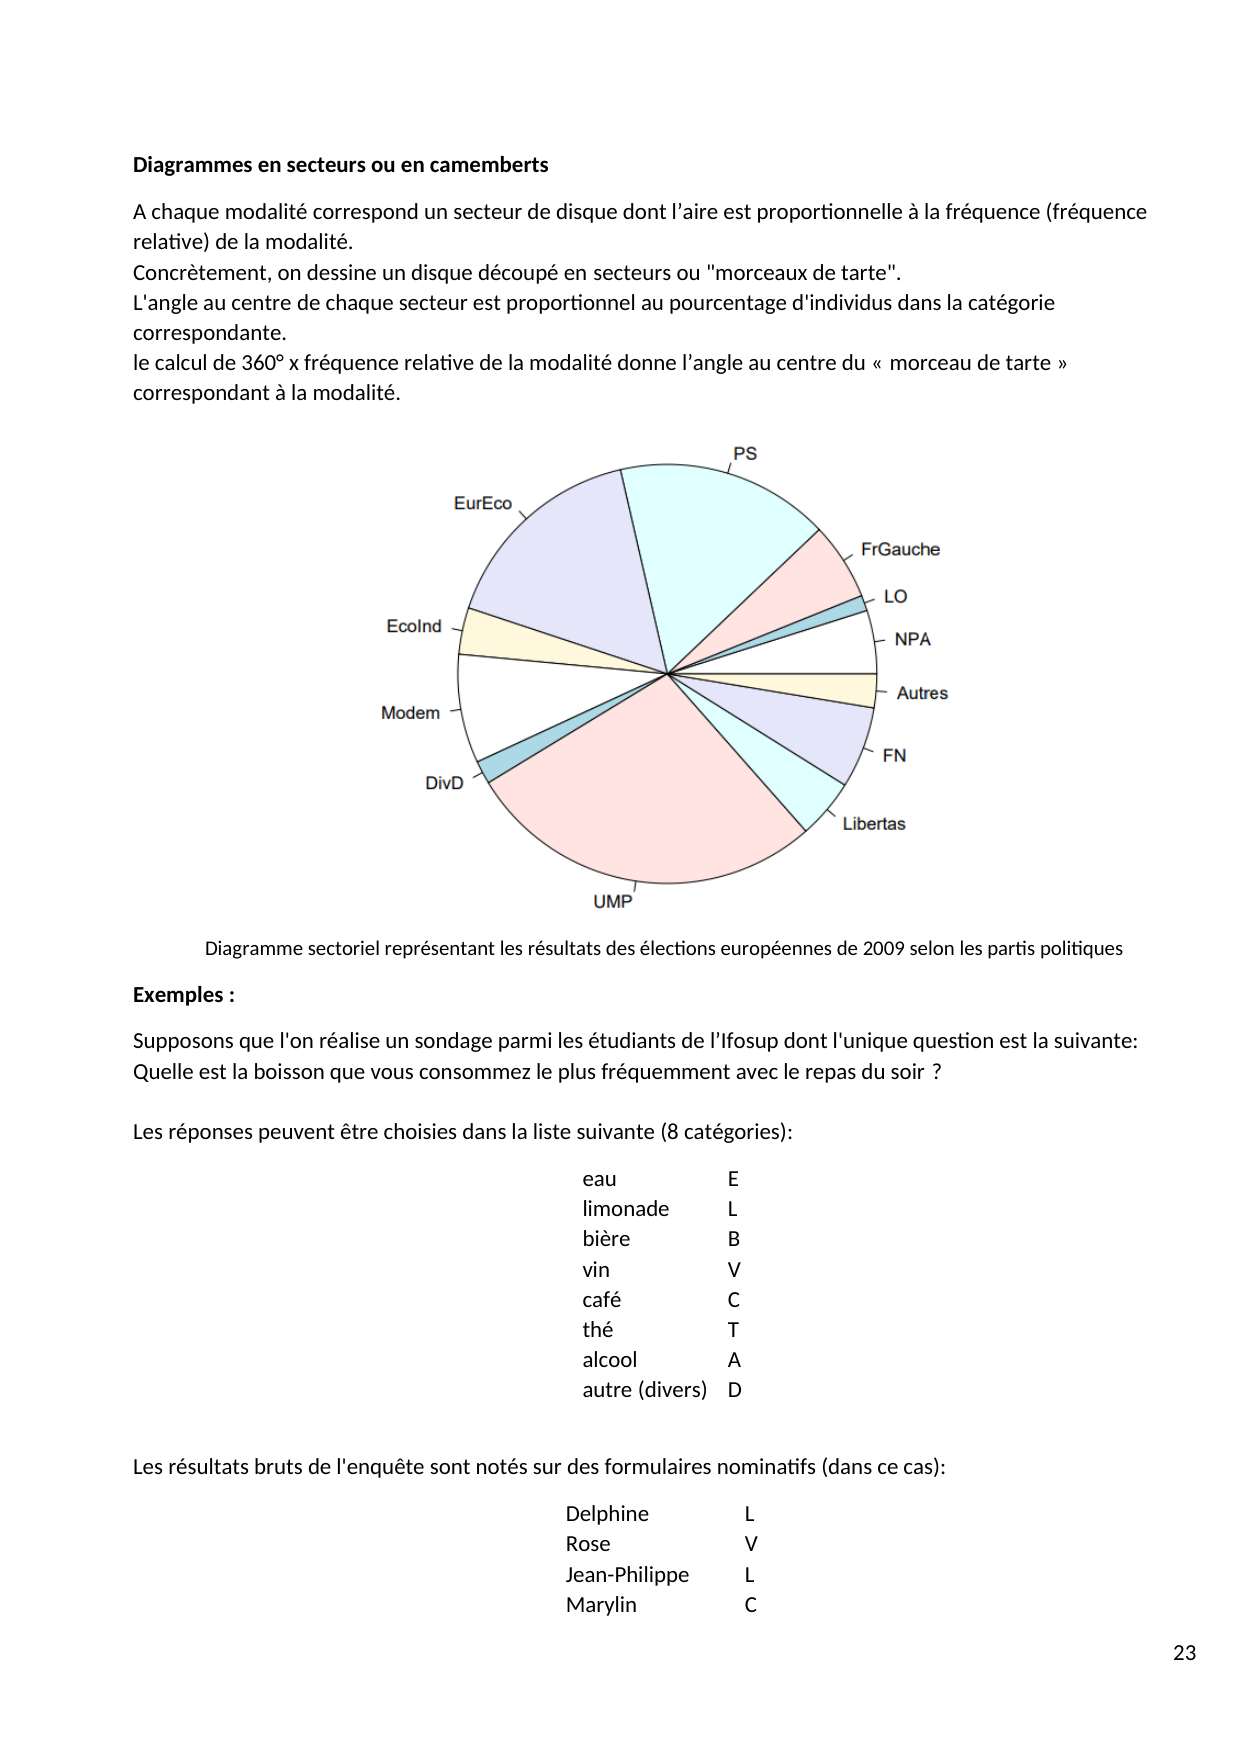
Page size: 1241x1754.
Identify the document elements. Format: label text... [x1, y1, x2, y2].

text Supposons que l'on réalise un sondage parmi les étudiants de l’Ifosup dont l'unique question est la suivante: Quelle est la boisson que vous consommez le plus fréquemment avec le repas du soir ? Les réponses peuvent être choisies dans la liste suivante (8 catégories): [133, 1027, 1196, 1145]
text Les résultats bruts de l'enquête sont notés sur des formulaires nominatifs (dans ce cas): [133, 1422, 1196, 1481]
table_header eau limonade bière vin café thé alcool autre (divers) [582, 1164, 728, 1422]
text A chaque modalité correspond un secteur de disque dont l’aire est proportionnelle à la fréquence (fréquence relative) de la modalité. Concrètement, on dessine un disque découpé en secteurs ou "morceaux de tarte". L'angle au centre de chaque secteur est proportionnel au pourcentage d'individus dans la catégorie correspondante. le calcul de 360° x fréquence relative de la modalité donne l’angle au centre du « morceau de tarte » correspondant à la modalité. [133, 197, 1196, 406]
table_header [745, 1499, 763, 1618]
text Exemples : [133, 980, 1196, 1008]
text Diagrammes en secteurs ou en camemberts [133, 150, 1196, 178]
picture [354, 425, 975, 934]
table_header E L B V C T A D [728, 1164, 747, 1422]
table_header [566, 1499, 744, 1618]
